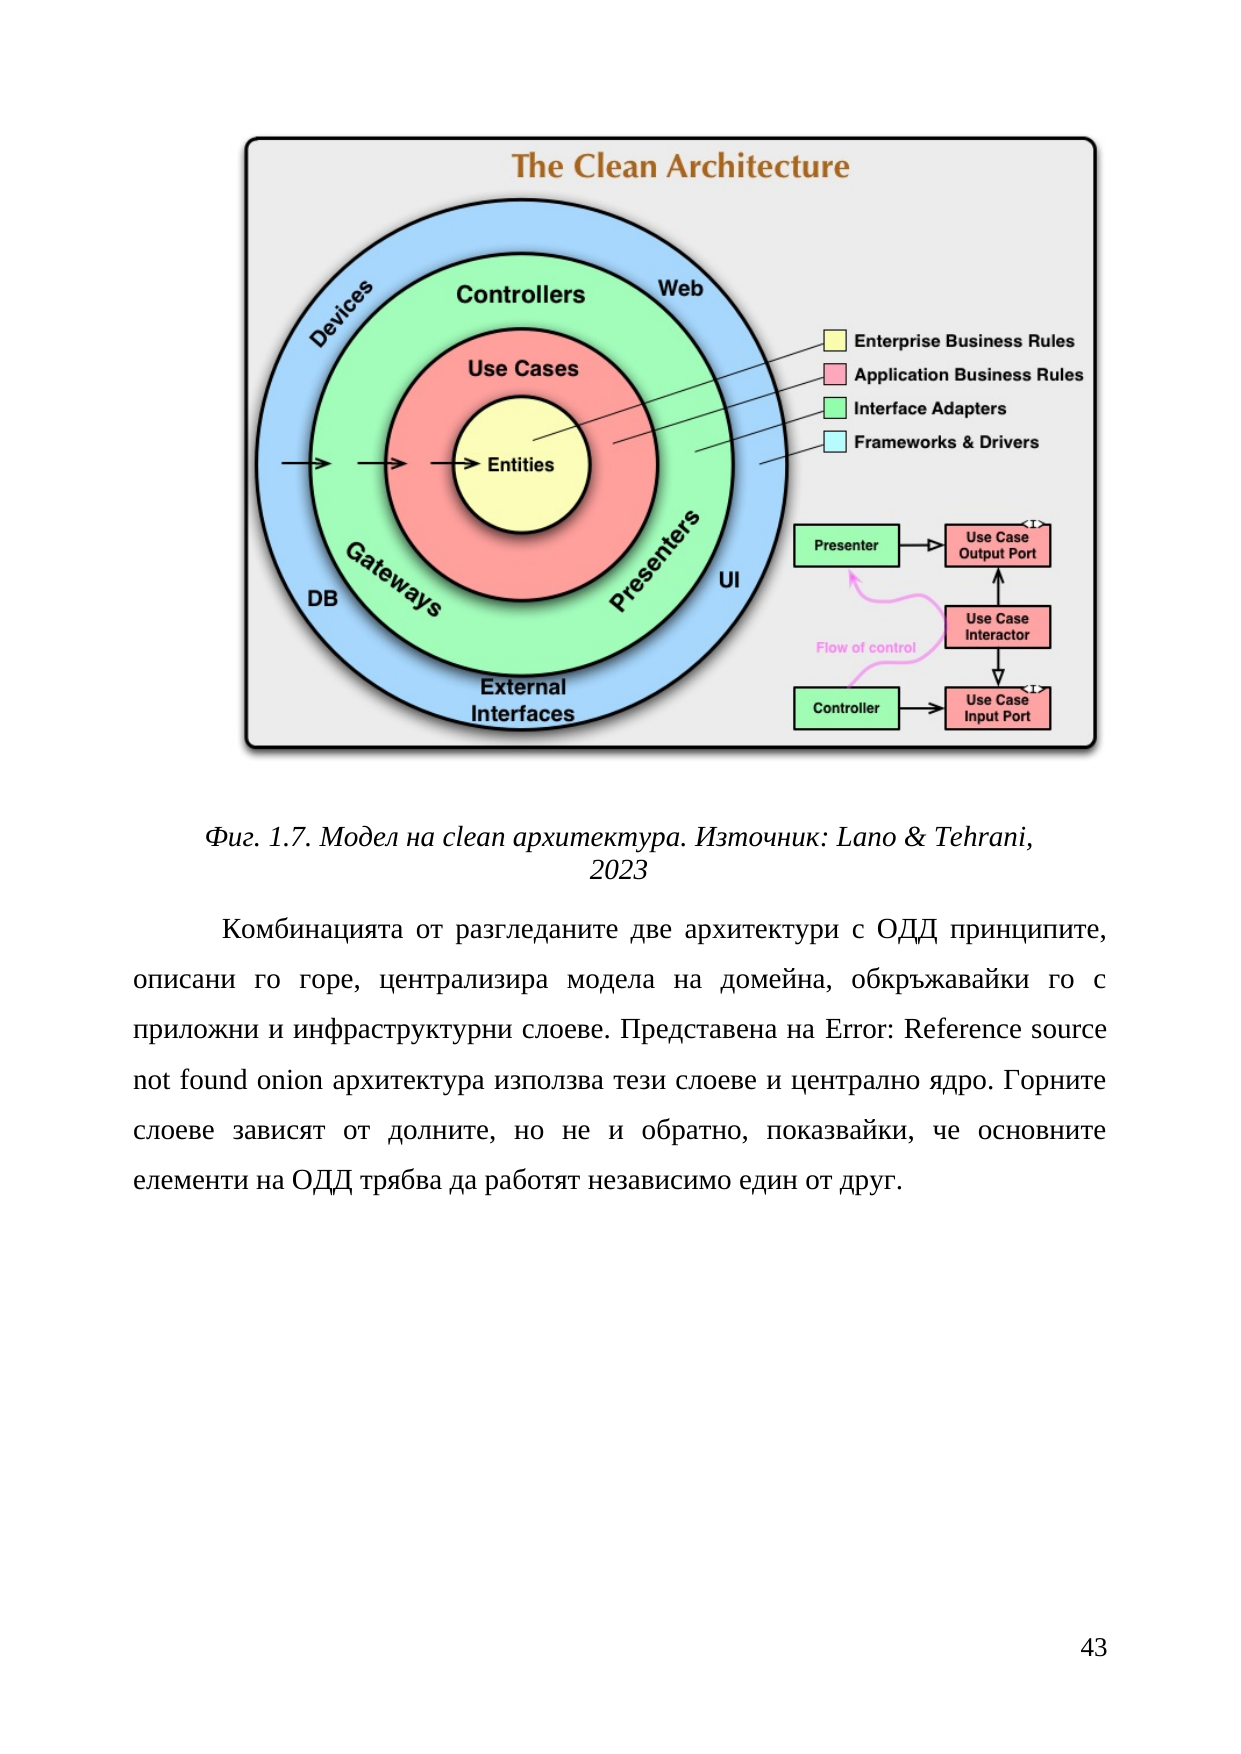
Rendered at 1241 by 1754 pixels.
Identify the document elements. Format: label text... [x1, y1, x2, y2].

picture [221, 118, 1119, 777]
text Комбинацията от разгледаните две архитектури с ОДД принципите, описани го горе, централизира модела на домейна, обкръжавайки го с приложни и инфраструктурни слоеве. Представена на Фигура 1.8 onion архитектура използва тези слоеве и централно ядро. Горните слоеве зависят от долните, но не и обратно, показвайки, че основните елементи на ОДД трябва да работят независимо един от друг. [133, 911, 1107, 1196]
title Фиг. 1.7. Модел на clean архитектурa. Източник: Lano & Tehrani, 2023 [192, 819, 1048, 886]
